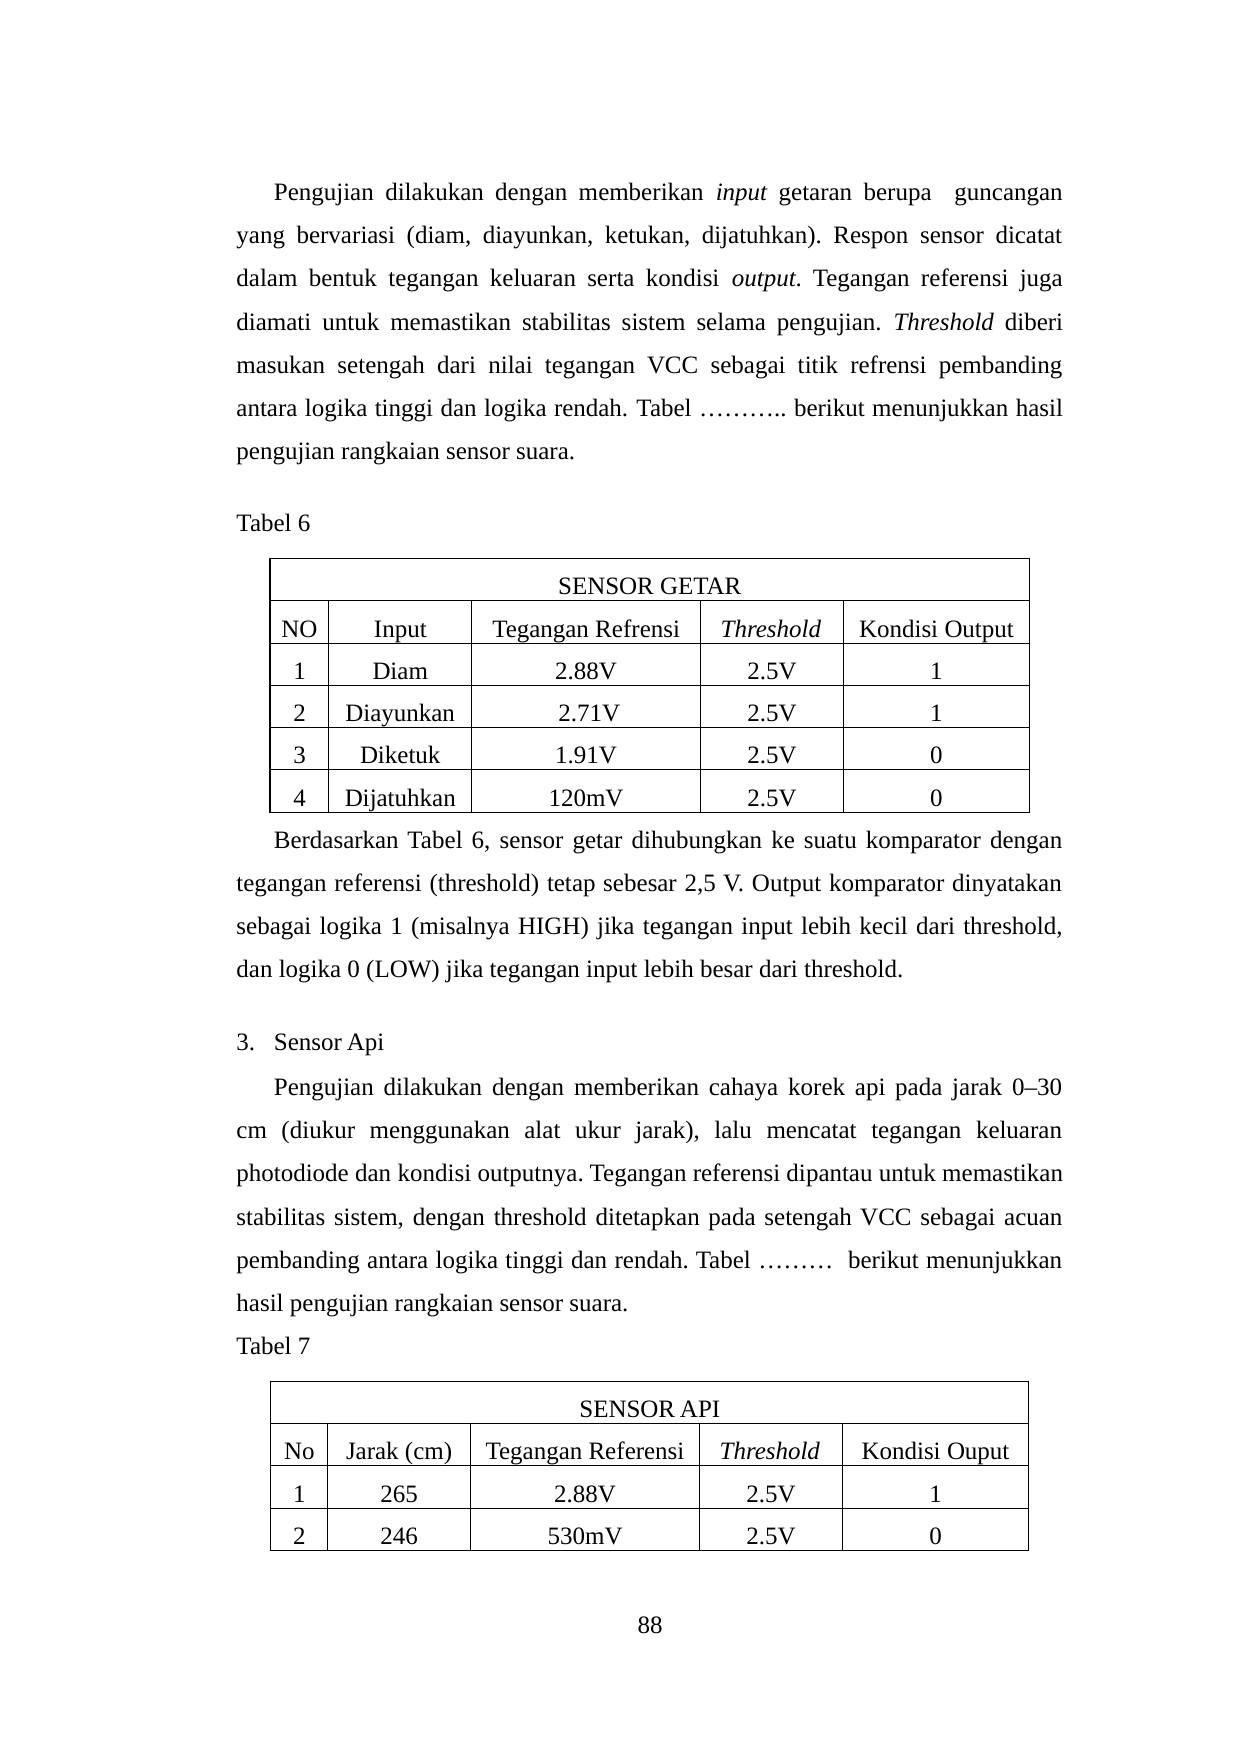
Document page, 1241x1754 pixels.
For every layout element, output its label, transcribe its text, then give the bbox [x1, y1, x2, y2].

table_cell 3 [271, 728, 328, 769]
table_cell Diam [329, 644, 471, 685]
table_cell No [271, 1424, 327, 1465]
table_cell 2.88V [472, 644, 700, 685]
table_cell 2.71V [472, 686, 700, 727]
table_cell 2.5V [701, 770, 843, 812]
table_cell 0 [843, 1509, 1028, 1550]
table_cell Threshold [700, 1424, 842, 1465]
table_cell 2.5V [701, 686, 843, 727]
table_cell Input [329, 601, 471, 642]
table_cell Threshold [701, 601, 843, 642]
table_cell 2.5V [701, 728, 843, 769]
table_cell Dijatuhkan [329, 770, 471, 812]
table_cell 2.5V [700, 1466, 842, 1507]
text Pengujian dilakukan dengan memberikan cahaya korek api pada jarak 0–30 cm (diukur menggunakan alat ukur jarak), lalu mencatat tegangan keluaran photodiode dan kondisi outputnya. Tegangan referensi dipantau untuk memastikan stabilitas sistem, dengan threshold ditetapkan pada setengah VCC sebagai acuan pembanding antara logika tinggi dan rendah. Tabel ……… berikut menunjukkan hasil pengujian rangkaian sensor suara. [236, 1072, 1063, 1317]
table_cell 4 [271, 770, 328, 812]
table_cell 120mV [472, 770, 700, 812]
table_cell Diketuk [329, 728, 471, 769]
table_cell 246 [328, 1509, 470, 1550]
table_cell Kondisi Ouput [843, 1424, 1028, 1465]
table_cell Tegangan Referensi [471, 1424, 699, 1465]
table_cell 2.5V [700, 1509, 842, 1550]
text Tabel 7 [236, 1331, 1063, 1360]
table_cell 1 [843, 1466, 1028, 1507]
table_cell Diayunkan [329, 686, 471, 727]
table_cell 265 [328, 1466, 470, 1507]
table_cell 2.5V [701, 644, 843, 685]
list Sensor Api [236, 1027, 1063, 1056]
text Pengujian dilakukan dengan memberikan input getaran berupa guncangan yang bervariasi (diam, diayunkan, ketukan, dijatuhkan). Respon sensor dicatat dalam bentuk tegangan keluaran serta kondisi output. Tegangan referensi juga diamati untuk memastikan stabilitas sistem selama pengujian. Threshold diberi masukan setengah dari nilai tegangan VCC sebagai titik refrensi pembanding antara logika tinggi dan logika rendah. Tabel ……….. berikut menunjukkan hasil pengujian rangkaian sensor suara. [236, 177, 1063, 465]
table_header SENSOR API [271, 1382, 1028, 1423]
table_cell 0 [844, 728, 1029, 769]
table_cell Tegangan Refrensi [472, 601, 700, 642]
table_cell Jarak (cm) [328, 1424, 470, 1465]
table_cell 530mV [471, 1509, 699, 1550]
text Tabel 6 [236, 508, 1063, 537]
table_cell 0 [844, 770, 1029, 812]
text Berdasarkan Tabel 6, sensor getar dihubungkan ke suatu komparator dengan tegangan referensi (threshold) tetap sebesar 2,5 V. Output komparator dinyatakan sebagai logika 1 (misalnya HIGH) jika tegangan input lebih kecil dari threshold, dan logika 0 (LOW) jika tegangan input lebih besar dari threshold. [236, 825, 1063, 983]
table_cell 1 [271, 1466, 327, 1507]
table_header SENSOR GETAR [271, 559, 1029, 600]
table_cell NO [271, 601, 328, 642]
table_cell 1 [844, 686, 1029, 727]
table_cell 2.88V [471, 1466, 699, 1507]
table_cell 2 [271, 686, 328, 727]
table_cell 2 [271, 1509, 327, 1550]
table_cell 1.91V [472, 728, 700, 769]
table_cell 1 [844, 644, 1029, 685]
table_cell Kondisi Output [844, 601, 1029, 642]
table_cell 1 [271, 644, 328, 685]
